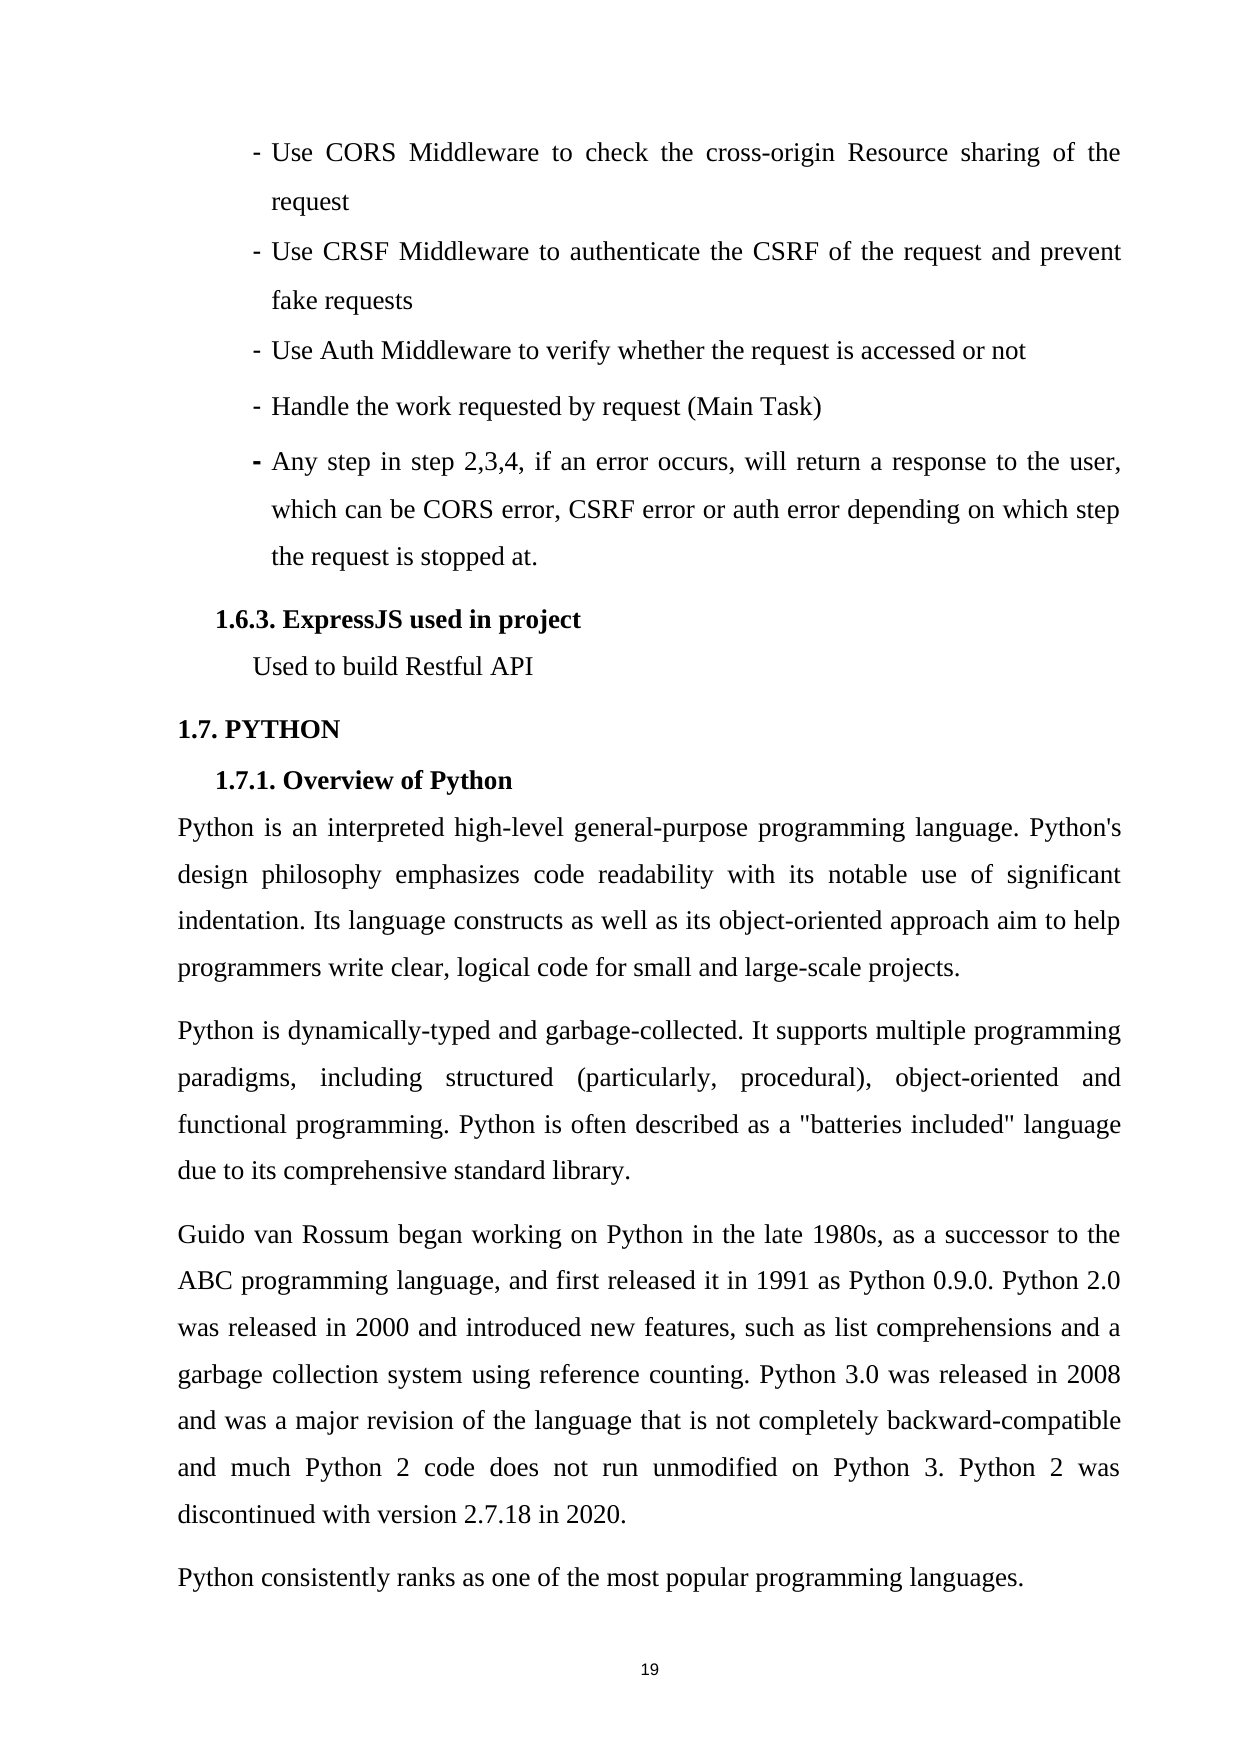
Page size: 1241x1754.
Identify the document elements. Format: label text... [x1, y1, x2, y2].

text Python is dynamically-typed and garbage-collected. It supports multiple programming paradigms, including structured (particularly, procedural), object-oriented and functional programming. Python is often described as a "batteries included" language due to its comprehensive standard library. [177, 1014, 1122, 1186]
text Guido van Rossum began working on Python in the late 1980s, as a successor to the ABC programming language, and first released it in 1991 as Python 0.9.0. Python 2.0 was released in 2000 and introduced new features, such as list comprehensions and a garbage collection system using reference counting. Python 3.0 was released in 2008 and was a major revision of the language that is not completely backward-compatible and much Python 2 code does not run unmodified on Python 3. Python 2 was discontinued with version 2.7.18 in 2020. [177, 1218, 1122, 1529]
subtitle PYTHON [177, 714, 1122, 745]
list Use CRSF Middleware to authenticate the CSRF of the request and prevent fake requests [252, 232, 1122, 315]
subtitle ExpressJS used in project [215, 604, 1122, 635]
text Python is an interpreted high-level general-purpose programming language. Python's design philosophy emphasizes code readability with its notable use of significant indentation. Its language constructs as well as its object-oriented approach aim to help programmers write clear, logical code for small and large-scale projects. [177, 811, 1122, 982]
text Python consistently ranks as one of the most popular programming languages. [177, 1561, 1122, 1592]
list Use CORS Middleware to check the cross-origin Resource sharing of the request [252, 132, 1122, 216]
list Handle the work requested by request (Main Task) [252, 386, 1122, 423]
subtitle Overview of Python [215, 764, 1122, 796]
list Use Auth Middleware to verify whether the request is accessed or not [252, 331, 1122, 367]
list Any step in step 2,3,4, if an error occurs, will return a response to the user, which can be CORS error, CSRF error or auth error depending on which step the request is stopped at. [252, 441, 1122, 571]
text Used to build Restful API [177, 650, 1122, 681]
